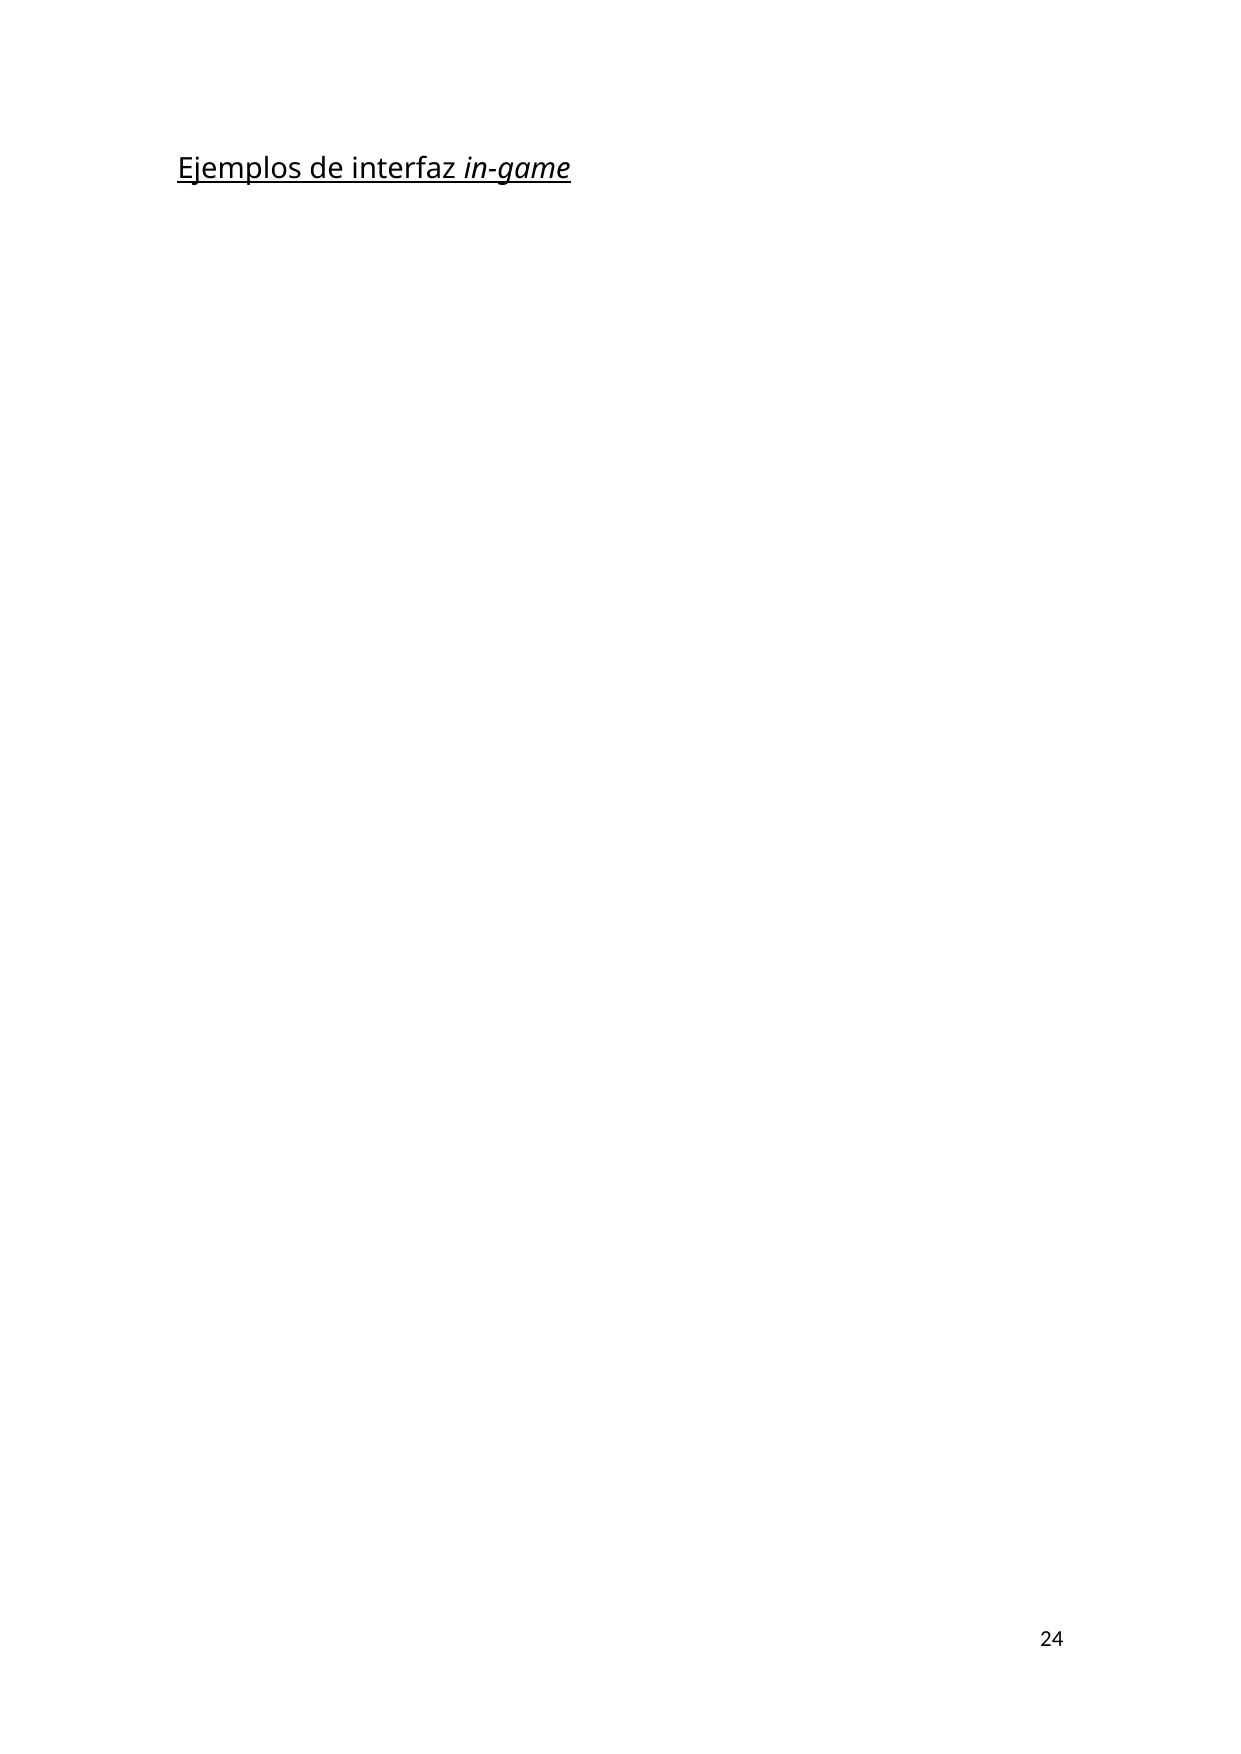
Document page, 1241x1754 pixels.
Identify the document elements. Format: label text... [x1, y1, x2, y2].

text Ejemplos de interfaz in-game [177, 148, 1063, 187]
